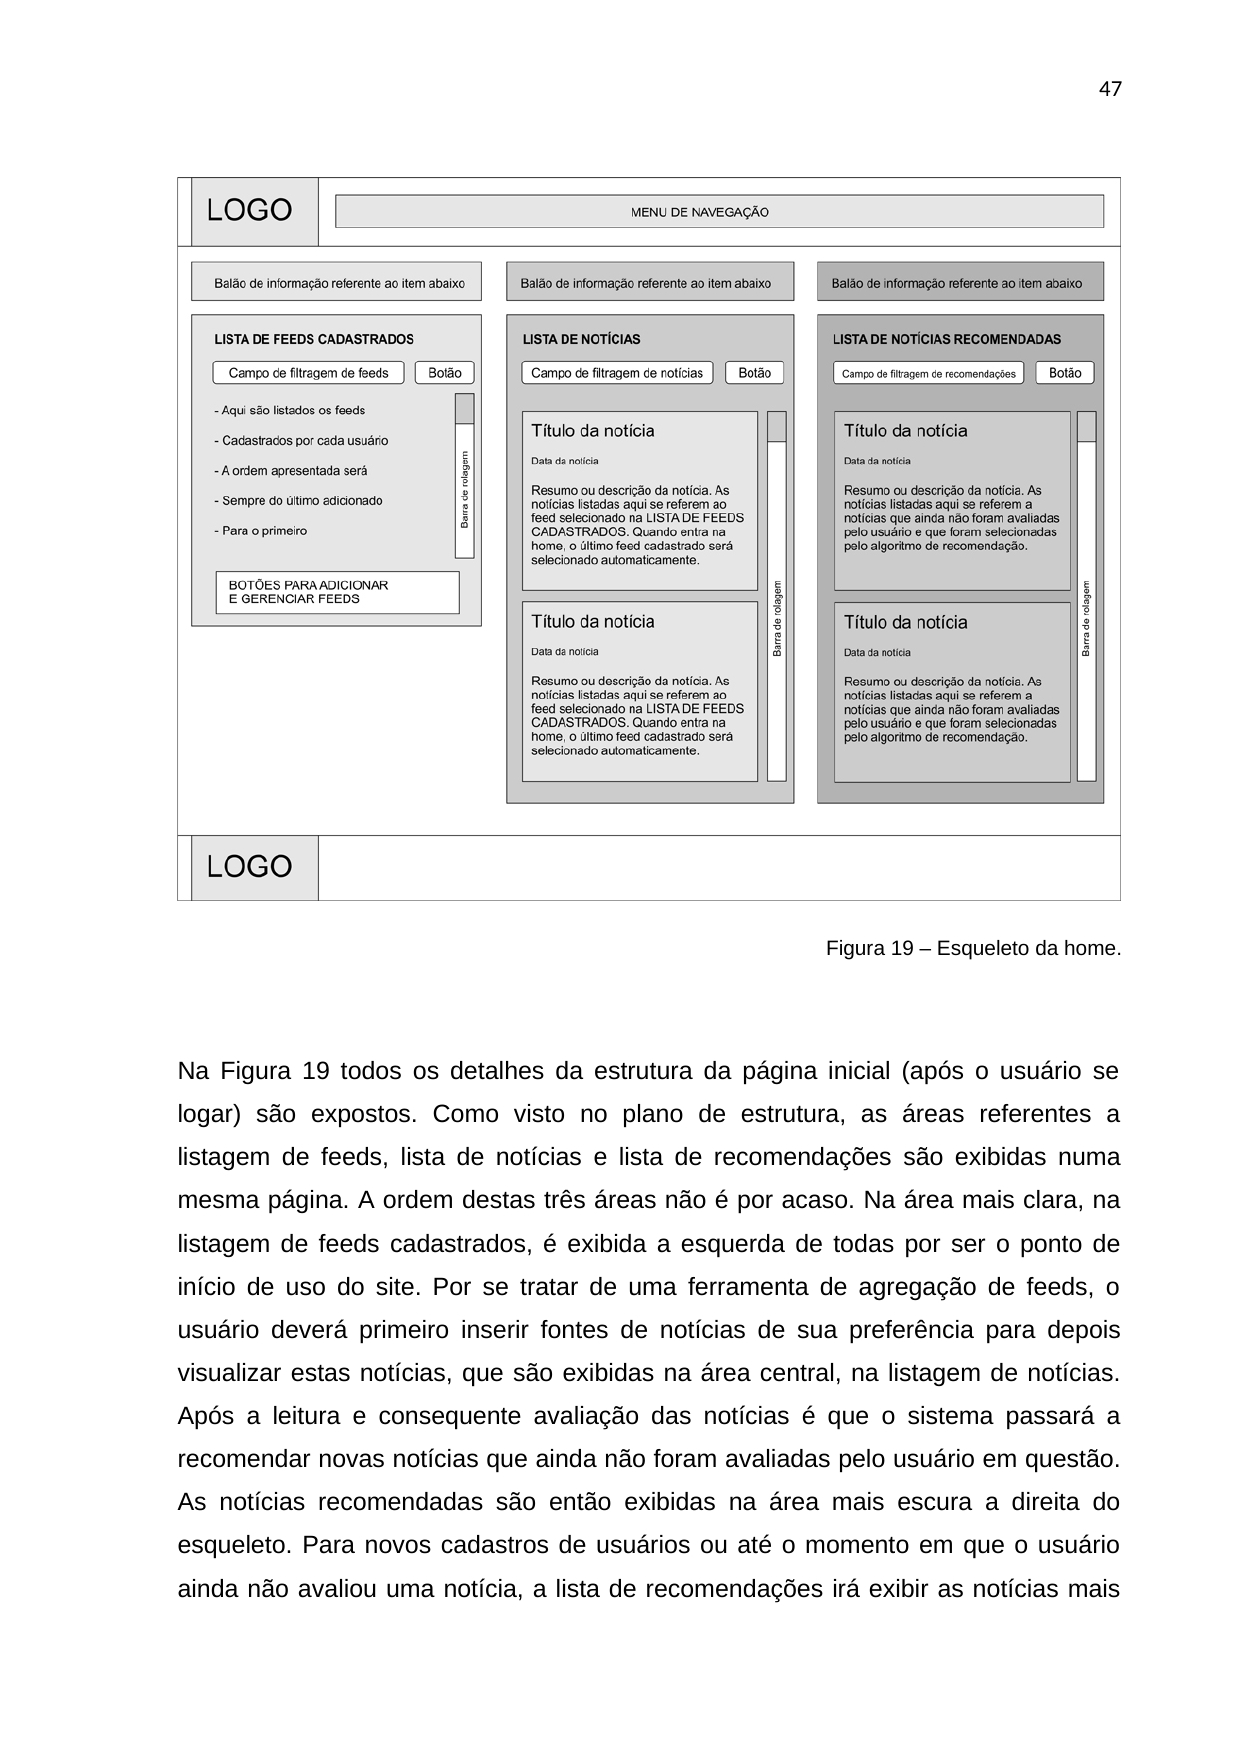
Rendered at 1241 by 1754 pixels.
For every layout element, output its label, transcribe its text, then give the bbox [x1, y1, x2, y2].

picture [177, 177, 1121, 901]
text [177, 1056, 1122, 1602]
text Figura 19 – Esqueleto da home. [177, 935, 1122, 959]
